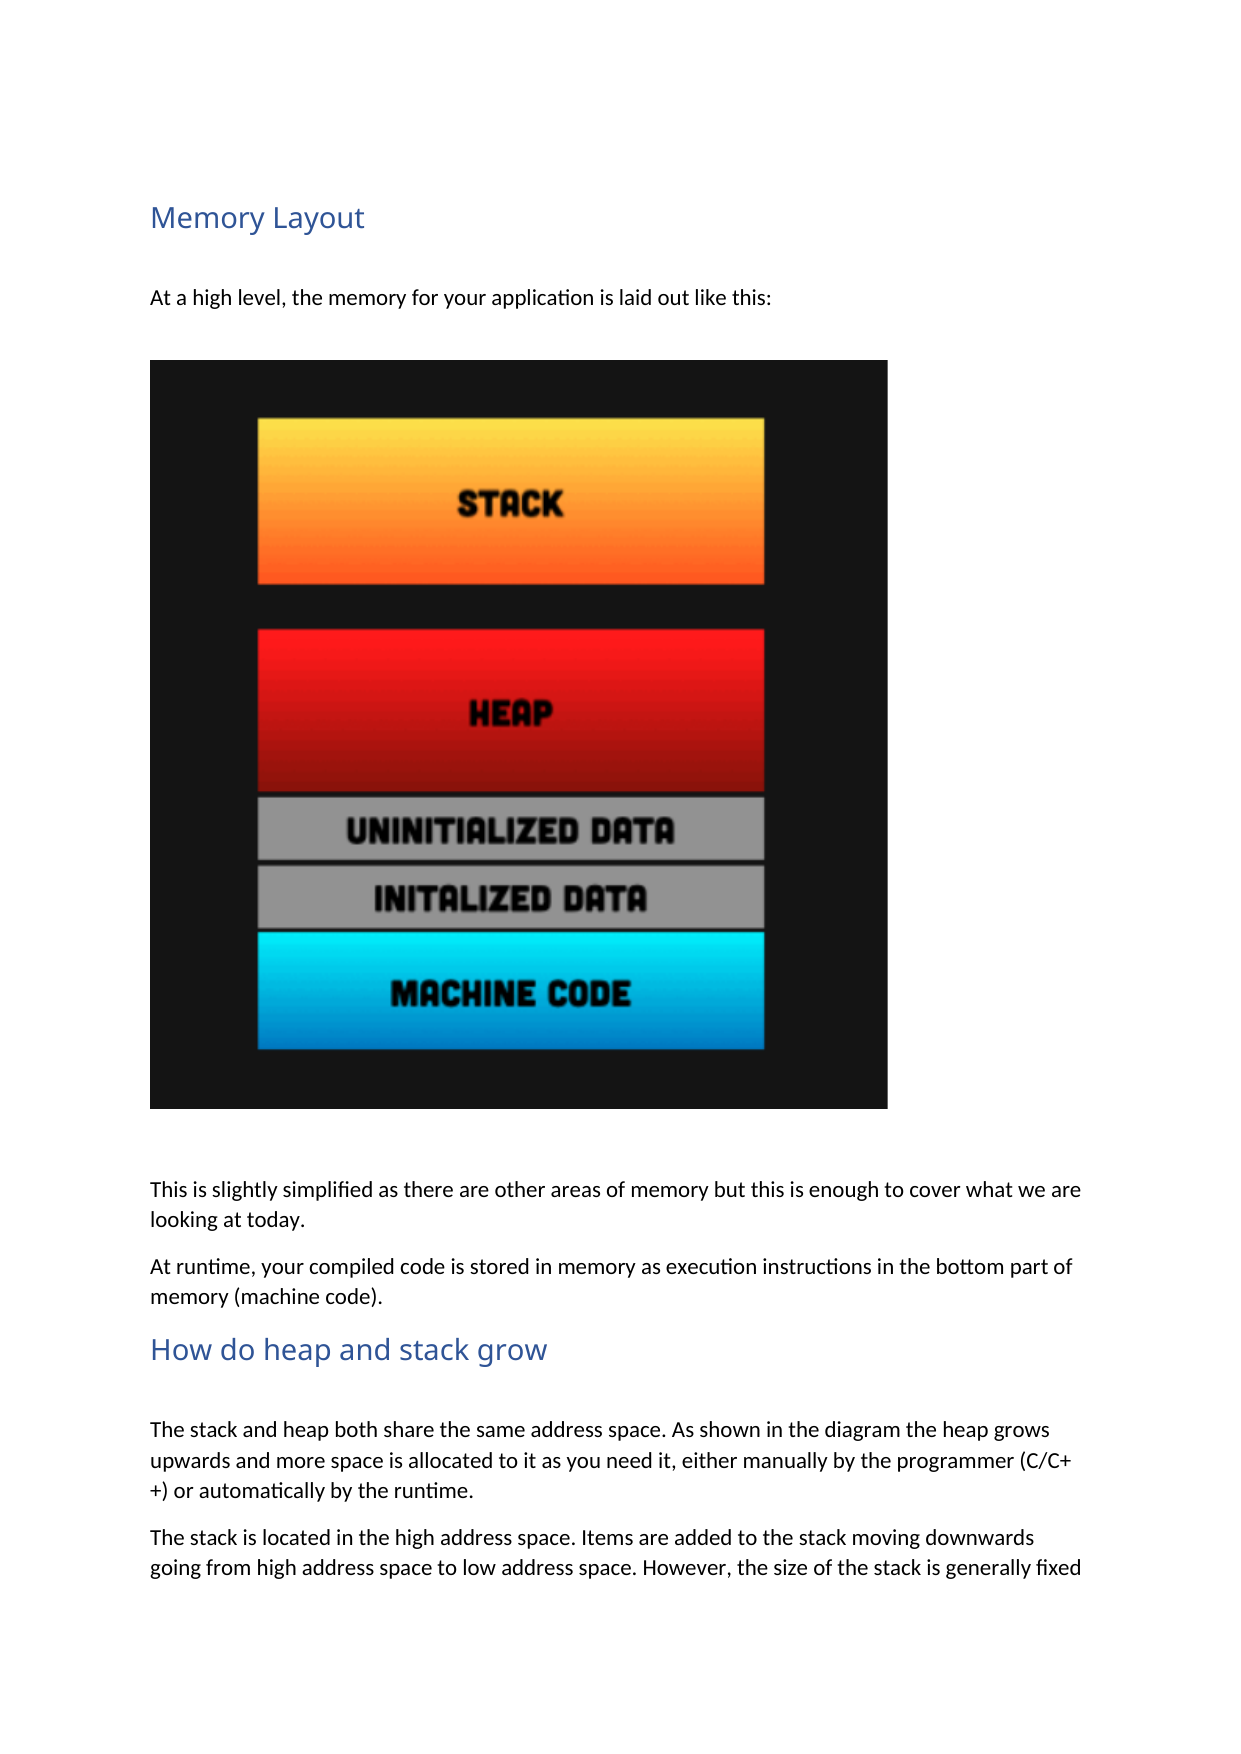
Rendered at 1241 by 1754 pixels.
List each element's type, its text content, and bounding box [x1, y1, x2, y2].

subtitle Memory Layout [150, 197, 1090, 237]
text The stack and heap both share the same address space. As shown in the diagram the heap grows upwards and more space is allocated to it as you need it, either manually by the programmer (C/C++) or automatically by the runtime. [150, 1416, 1090, 1504]
text At a high level, the memory for your application is laid out like this: [150, 283, 1090, 311]
picture [150, 360, 888, 1109]
text This is slightly simplified as there are other areas of memory but this is enough to cover what we are looking at today. [150, 1175, 1090, 1233]
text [150, 1523, 1090, 1581]
text At runtime, your compiled code is stored in memory as execution instructions in the bottom part of memory (machine code). [150, 1252, 1090, 1310]
subtitle How do heap and stack grow [150, 1329, 1090, 1369]
